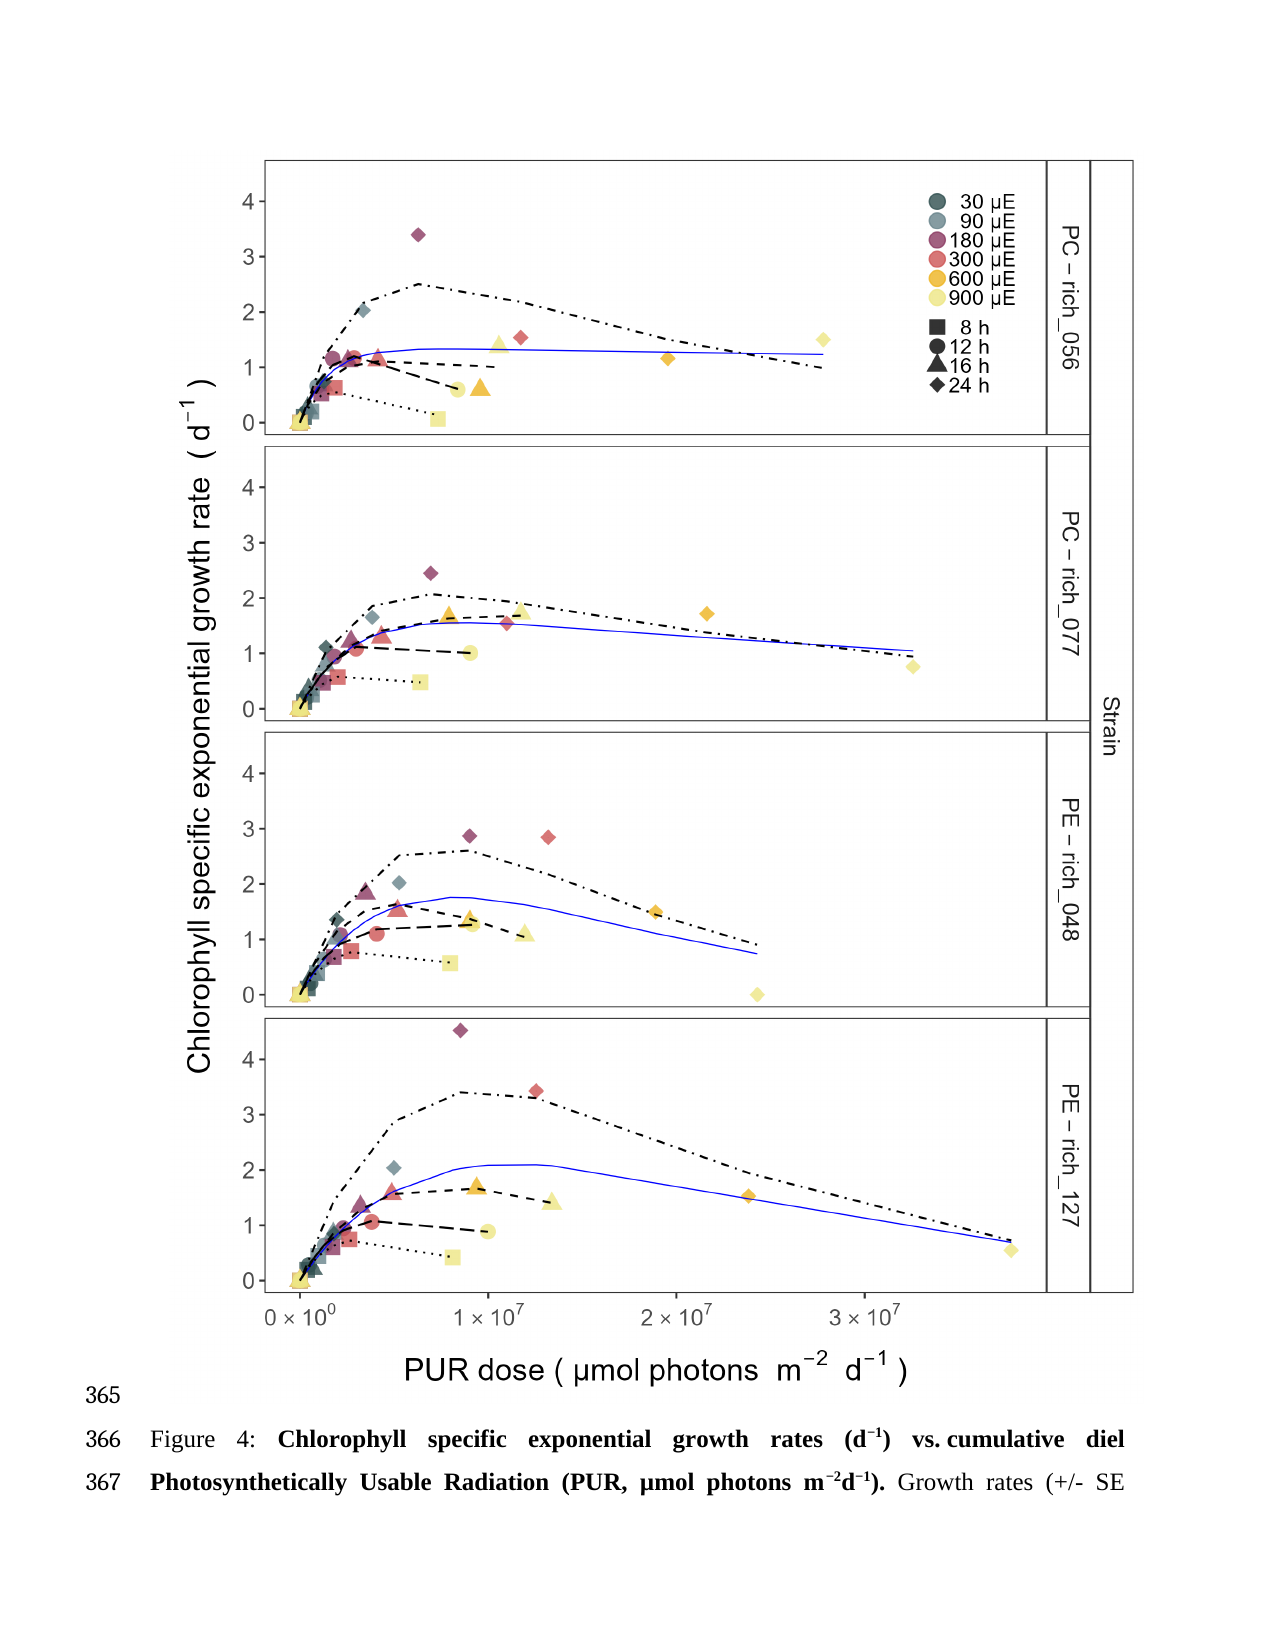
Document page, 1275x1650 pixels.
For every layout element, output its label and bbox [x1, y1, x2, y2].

text [150, 1424, 1125, 1496]
picture [168, 150, 1144, 1404]
